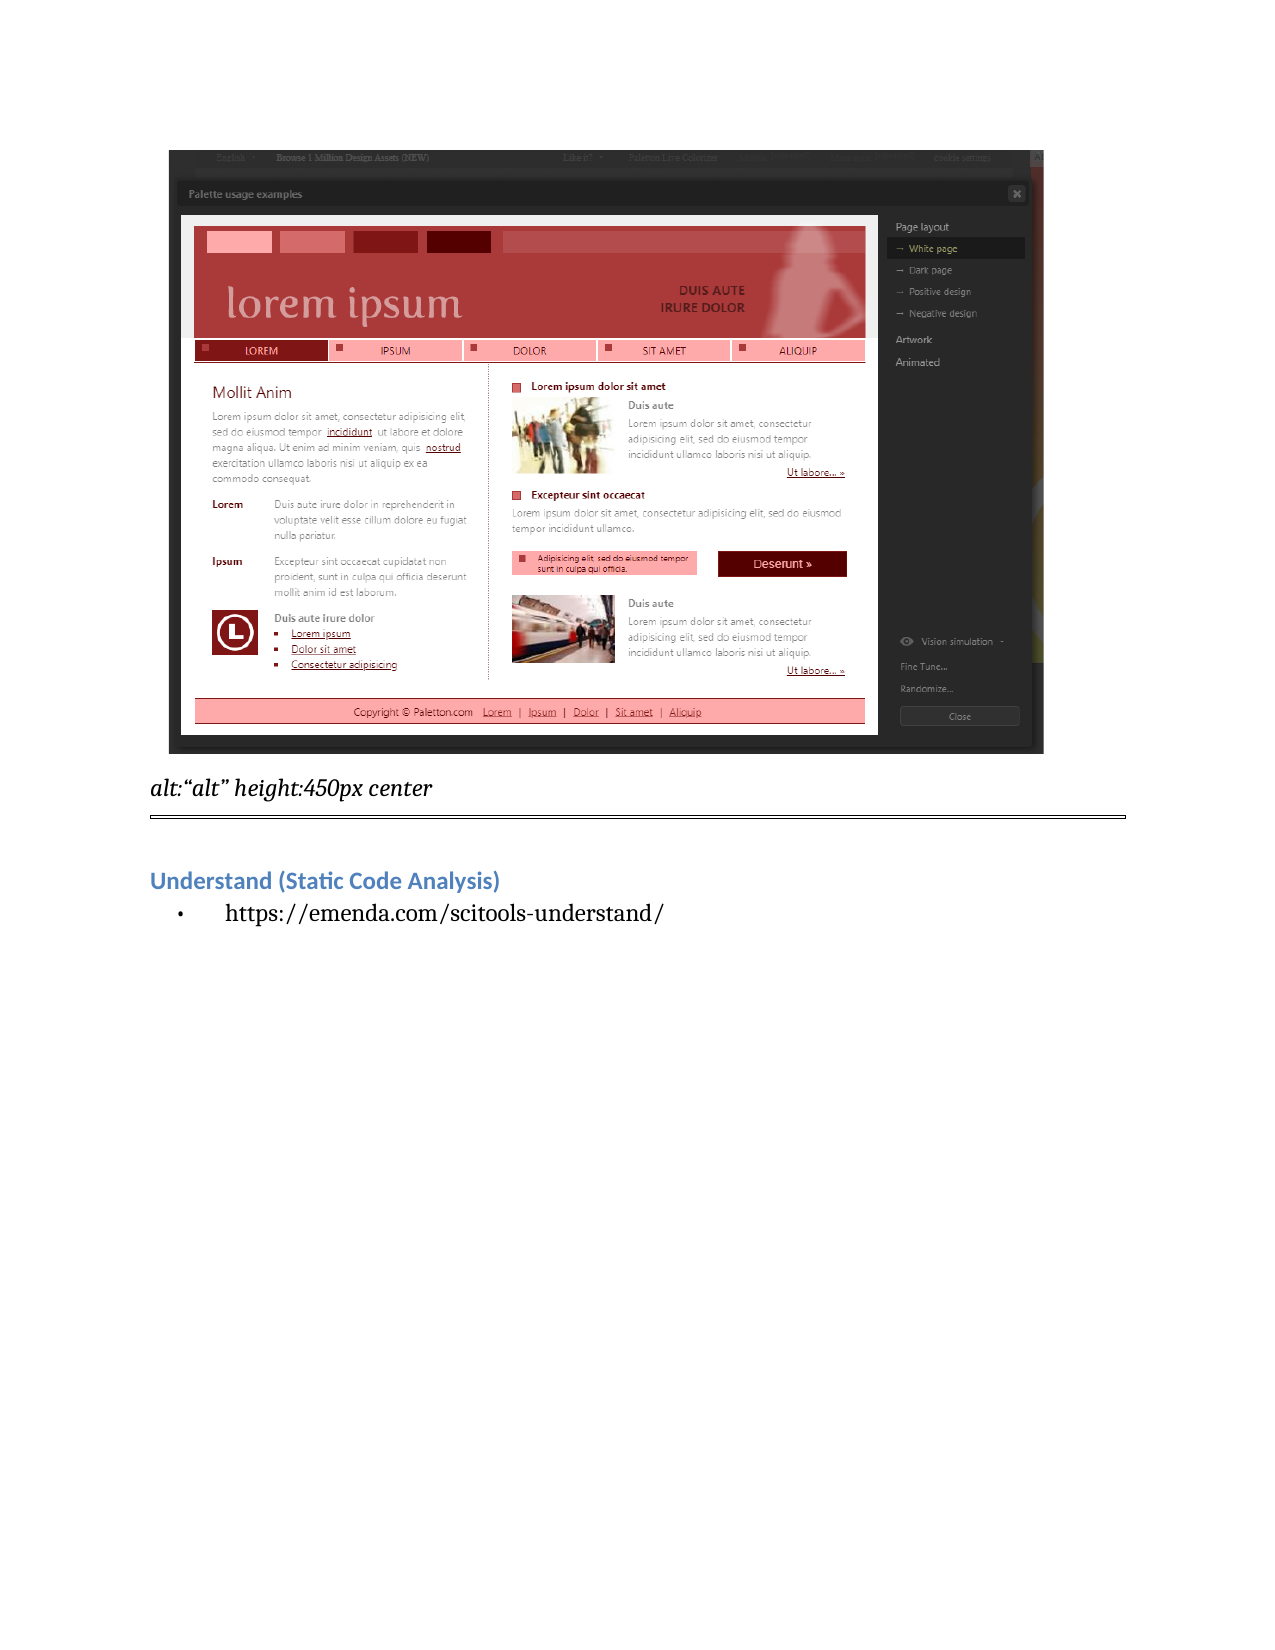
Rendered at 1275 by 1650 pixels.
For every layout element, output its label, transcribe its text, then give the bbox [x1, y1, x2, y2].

subtitle Understand (Static Code Analysis) [150, 865, 1125, 896]
list https://emenda.com/scitools-understand/ [175, 899, 1125, 928]
picture [168, 150, 1044, 754]
text alt:“alt” height:450px center [150, 774, 1125, 803]
